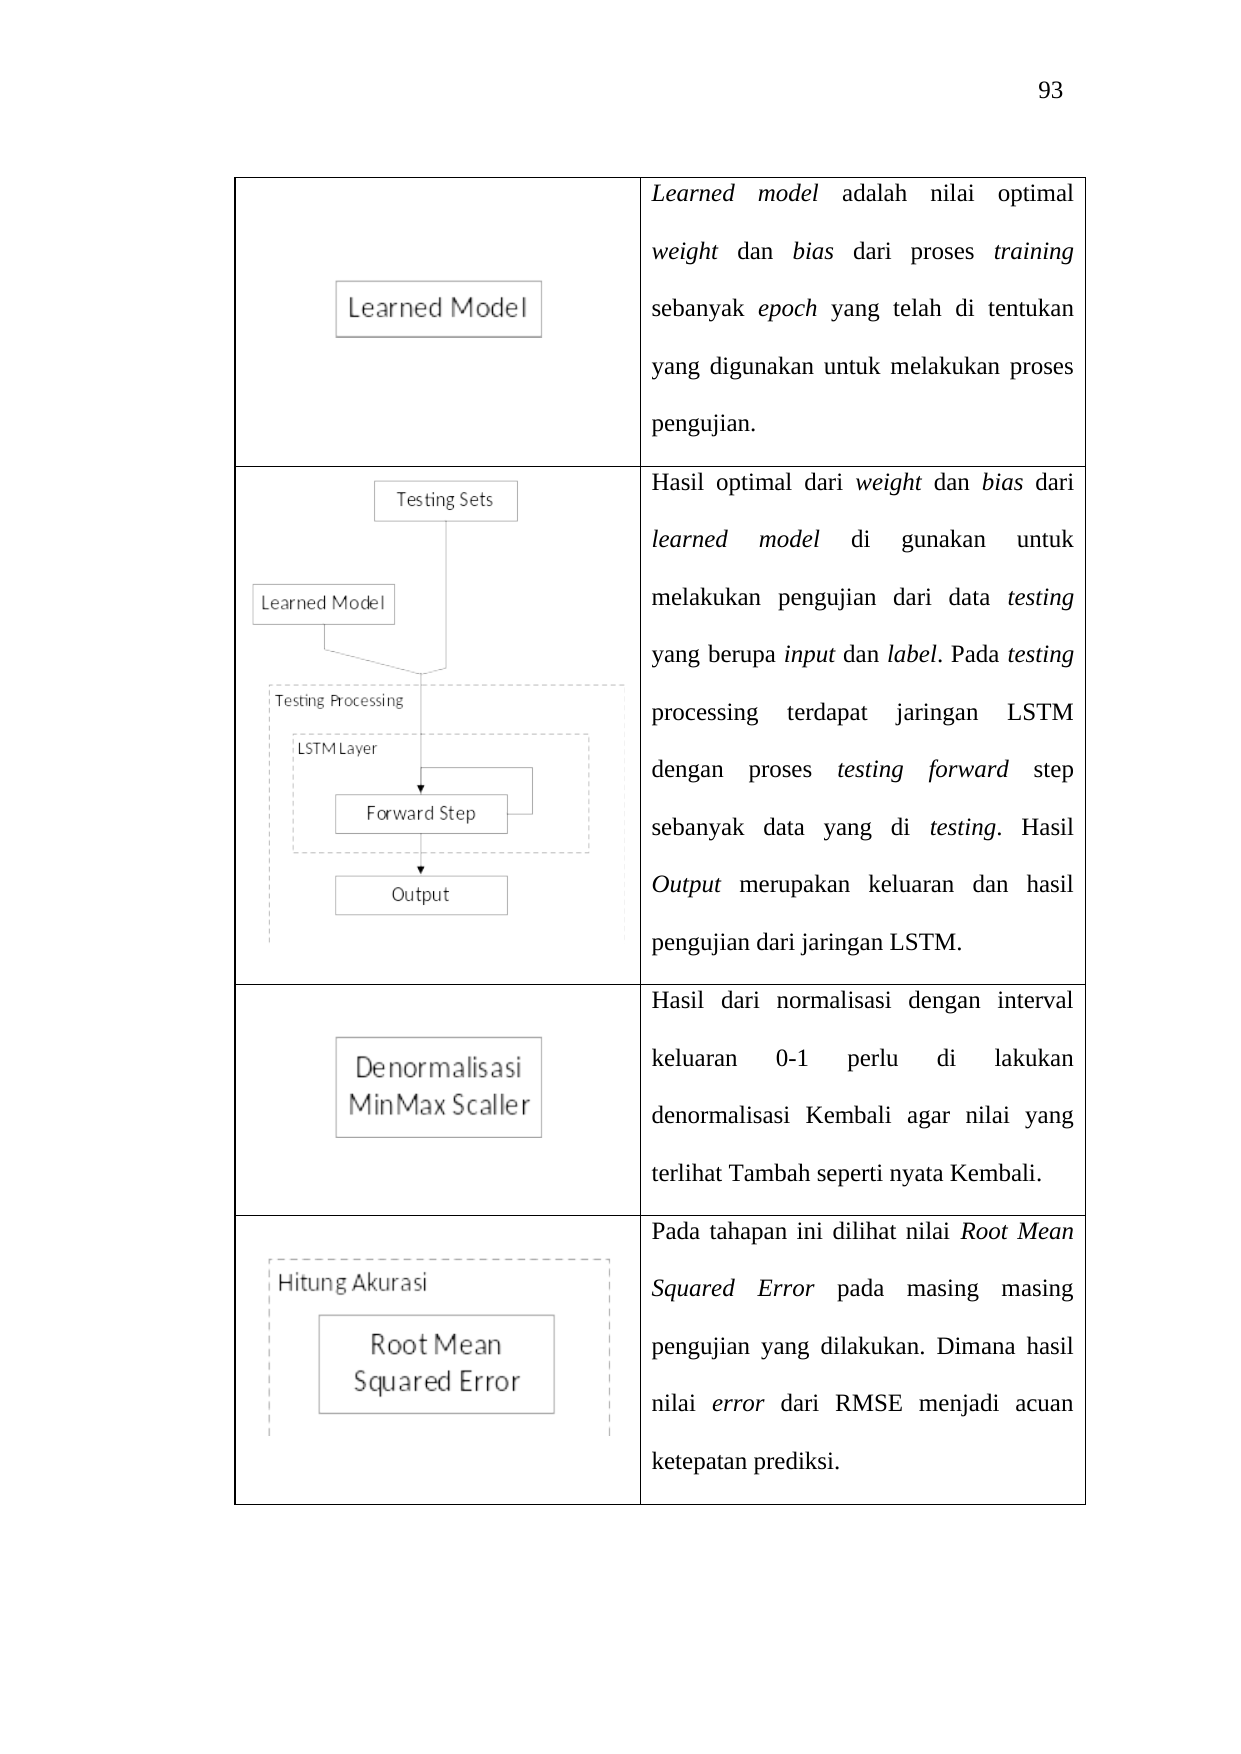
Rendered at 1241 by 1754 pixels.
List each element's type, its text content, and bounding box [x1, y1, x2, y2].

table_cell Hasil dari normalisasi dengan interval keluaran 0-1 perlu di lakukan denormalisasi Kembali agar nilai yang terlihat Tambah seperti nyata Kembali. [641, 985, 1085, 1215]
table_cell Learned model adalah nilai optimal weight dan bias dari proses training sebanyak epoch yang telah di tentukan yang digunakan untuk melakukan proses pengujian. [641, 178, 1085, 466]
table_cell [236, 1216, 640, 1503]
table_cell [236, 467, 640, 984]
table_cell [236, 985, 640, 1215]
table_cell Hasil optimal dari weight dan bias dari learned model di gunakan untuk melakukan pengujian dari data testing yang berupa input dan label. Pada testing processing terdapat jaringan LSTM dengan proses testing forward step sebanyak data yang di testing. Hasil Output merupakan keluaran dan hasil pengujian dari jaringan LSTM. [641, 467, 1085, 984]
table_cell [236, 178, 640, 466]
table_cell Pada tahapan ini dilihat nilai Root Mean Squared Error pada masing masing pengujian yang dilakukan. Dimana hasil nilai error dari RMSE menjadi acuan ketepatan prediksi. [641, 1216, 1085, 1503]
